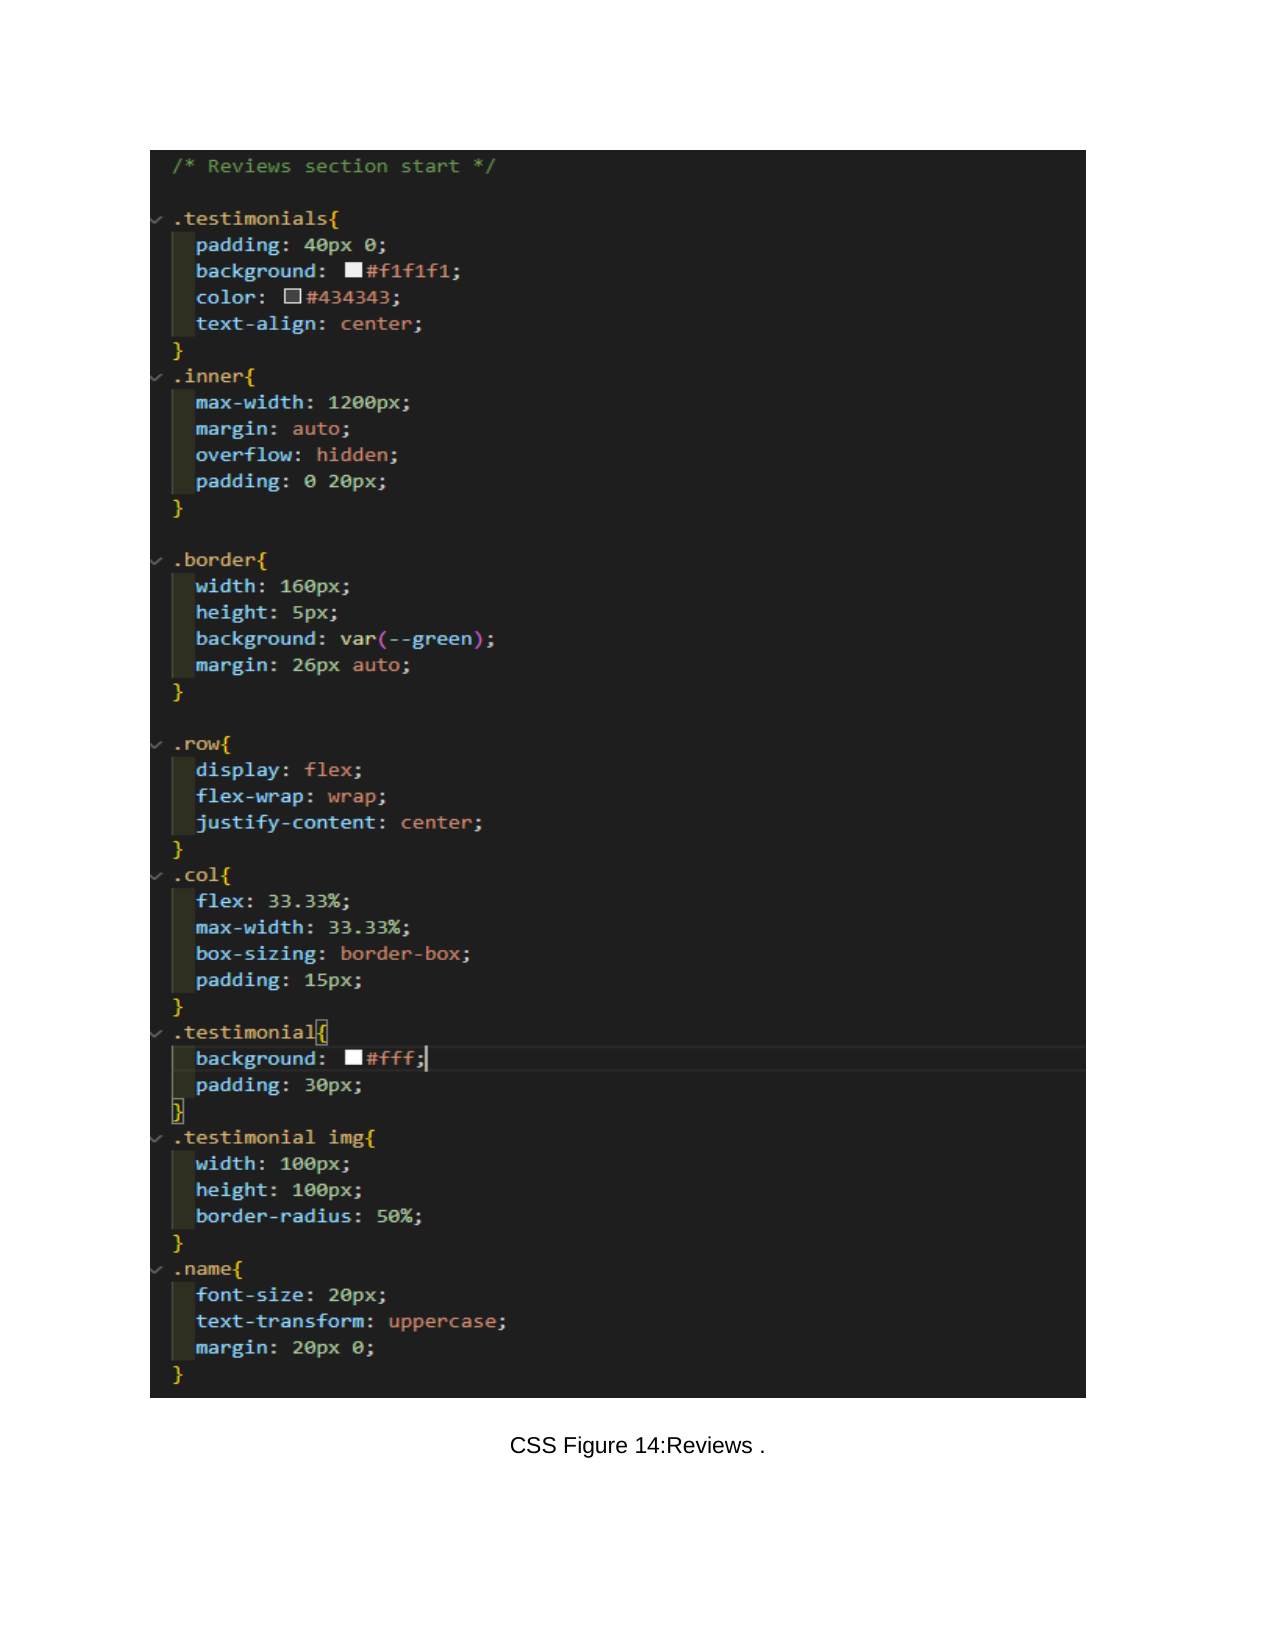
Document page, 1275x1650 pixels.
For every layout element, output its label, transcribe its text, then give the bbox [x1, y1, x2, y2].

picture [150, 150, 1086, 1398]
text CSS Figure 14:Reviews . [150, 1432, 1125, 1458]
